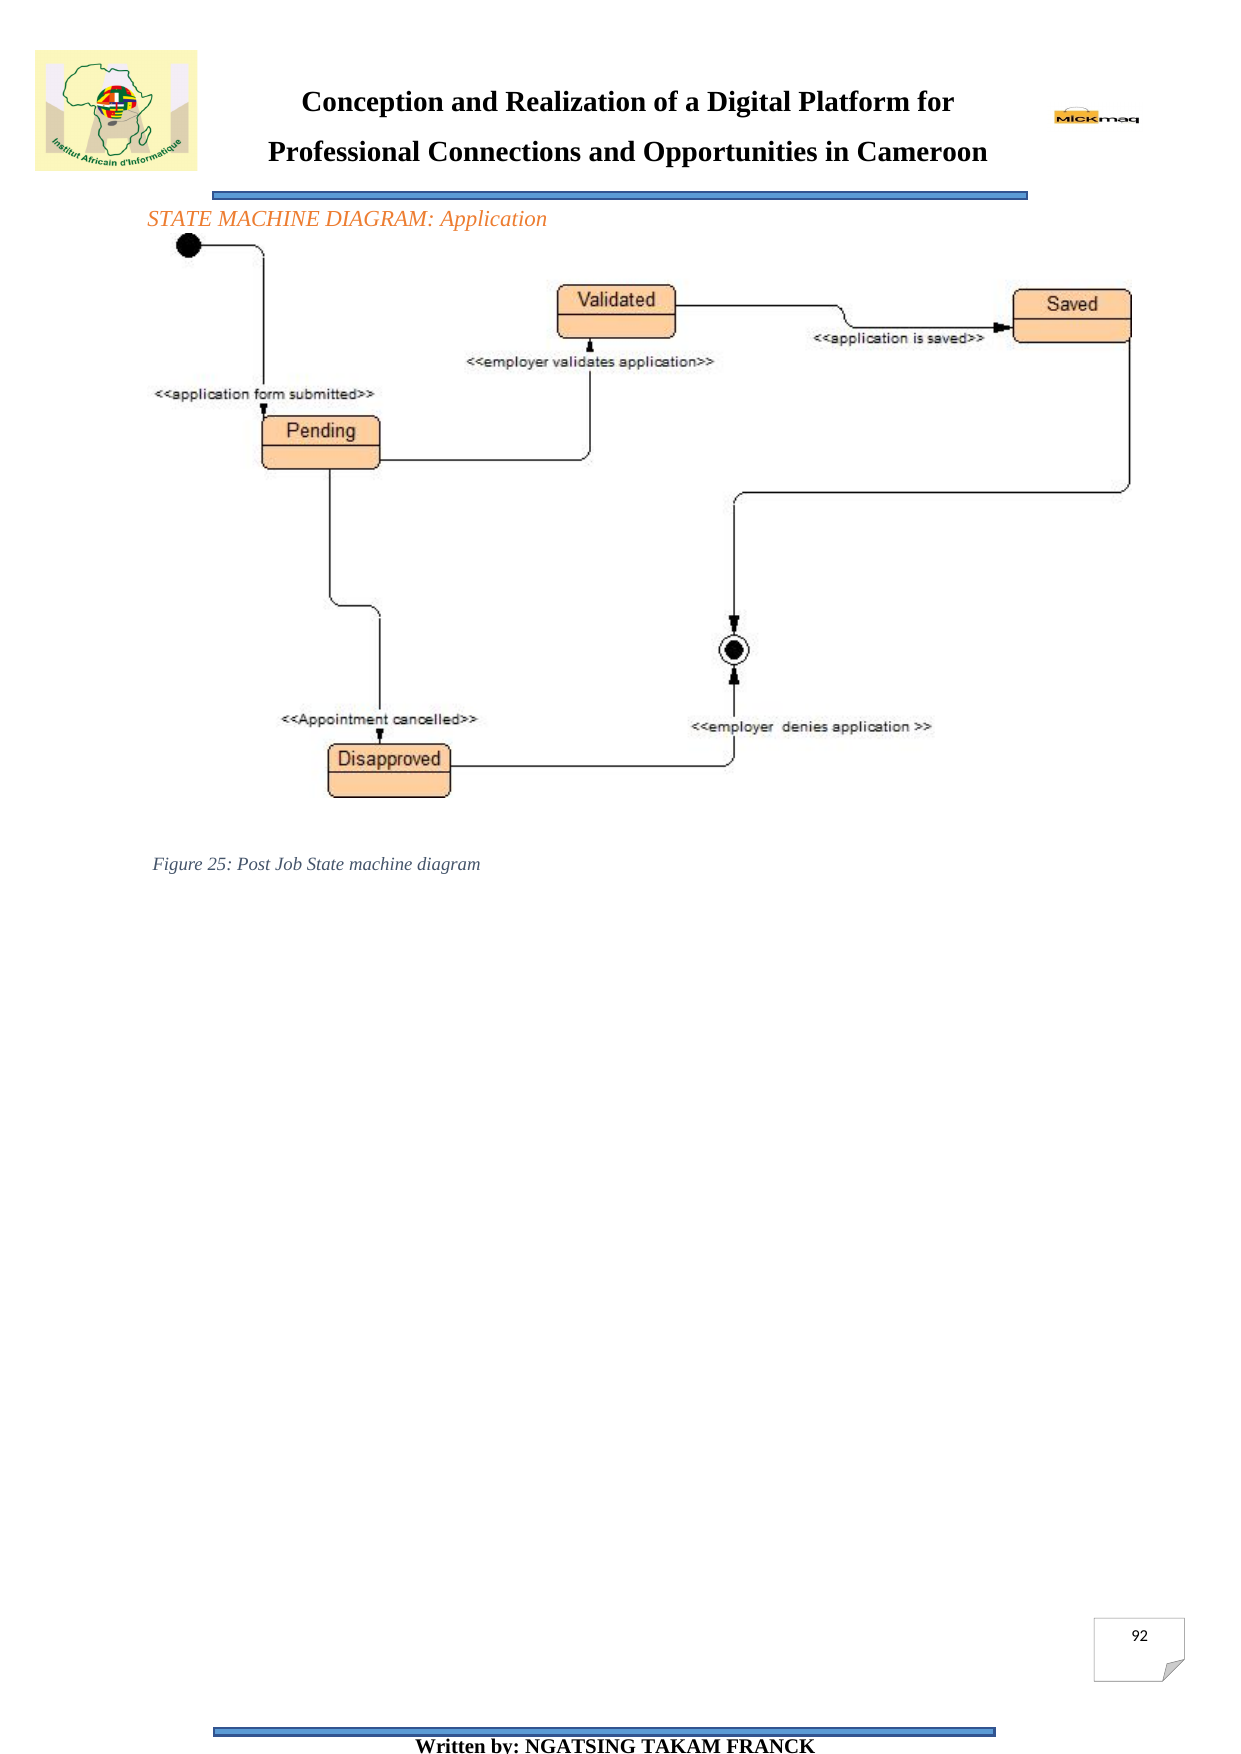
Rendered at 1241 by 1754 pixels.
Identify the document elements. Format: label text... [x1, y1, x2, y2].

picture [35, 50, 198, 171]
picture [147, 233, 1132, 798]
subtitle STATE MACHINE DIAGRAM: Application [147, 155, 1093, 231]
text Figure 25: Post Job State machine diagram [148, 852, 1093, 874]
picture [1047, 102, 1143, 132]
